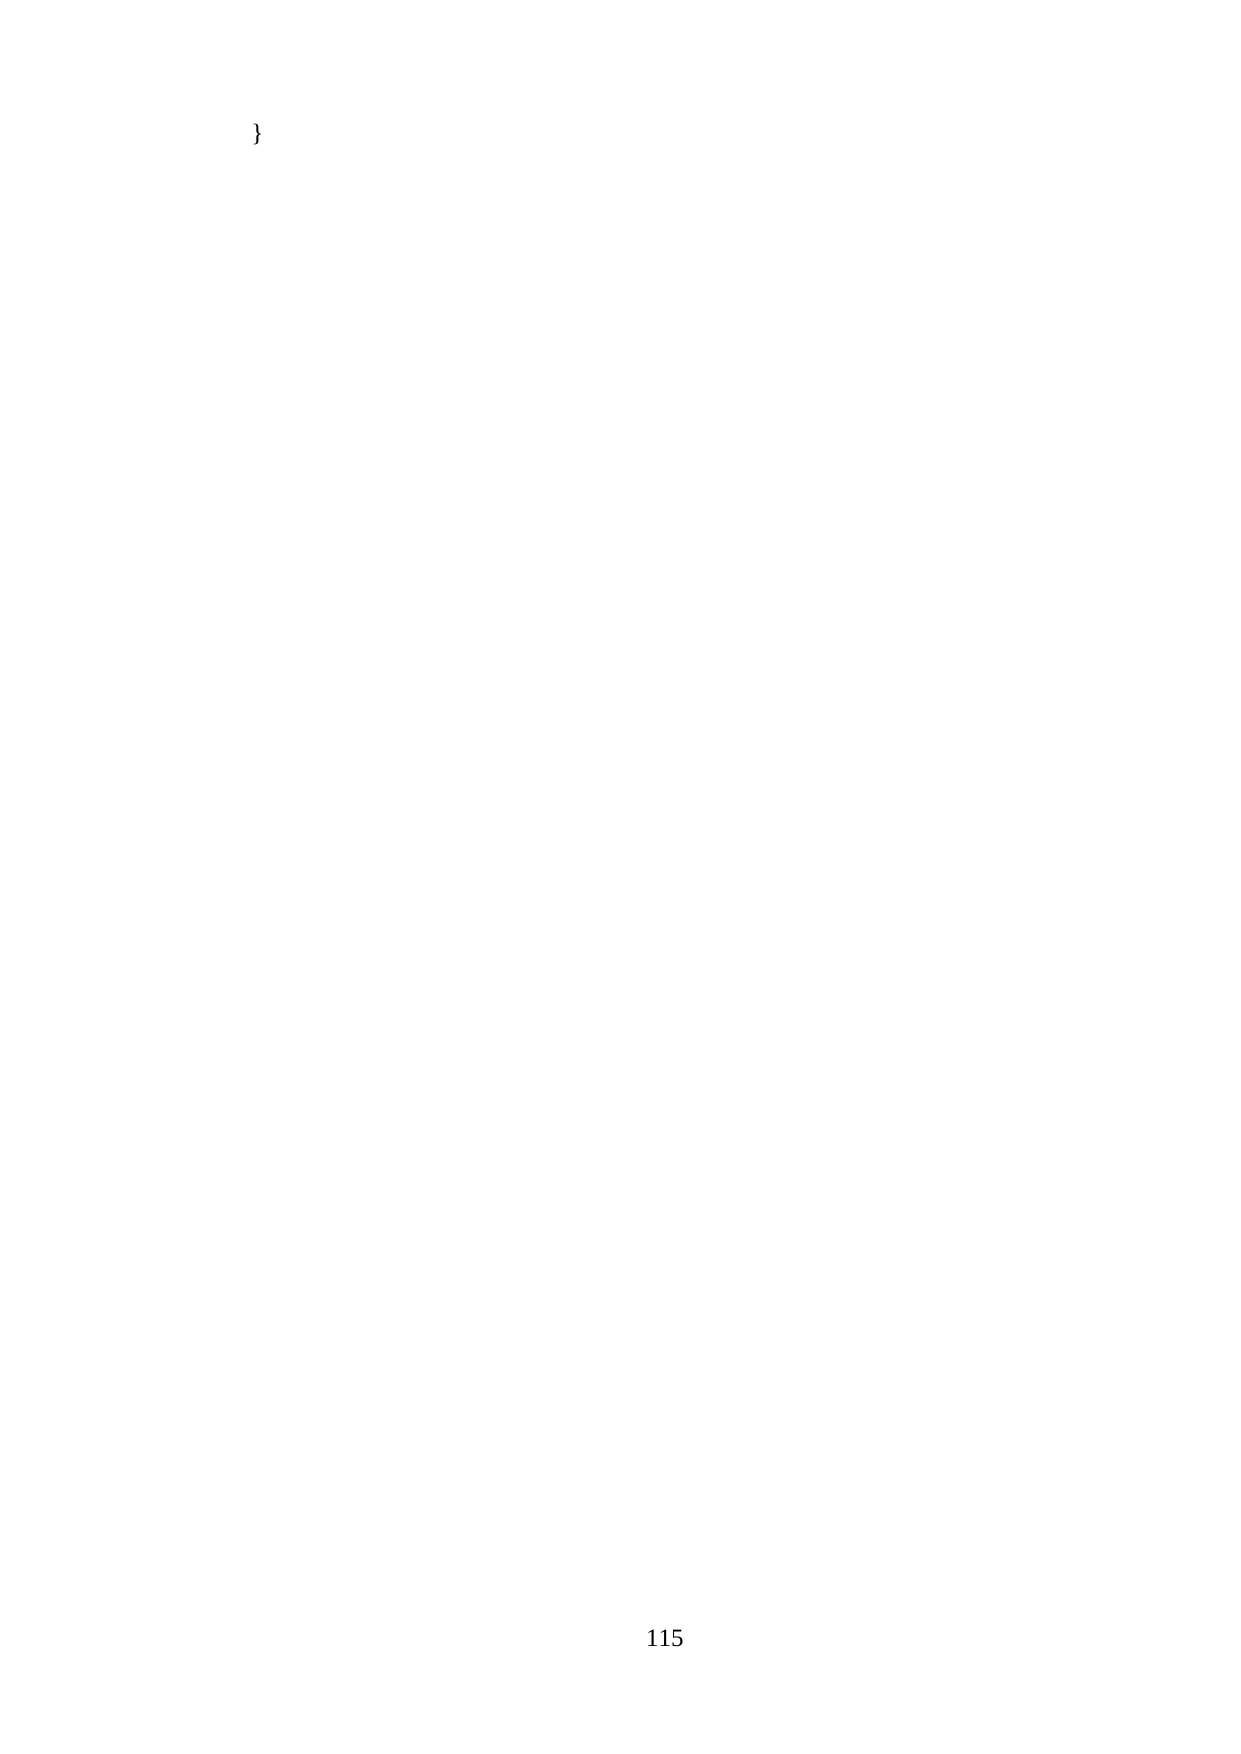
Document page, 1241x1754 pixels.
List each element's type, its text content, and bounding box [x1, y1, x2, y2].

text } [251, 118, 1152, 147]
